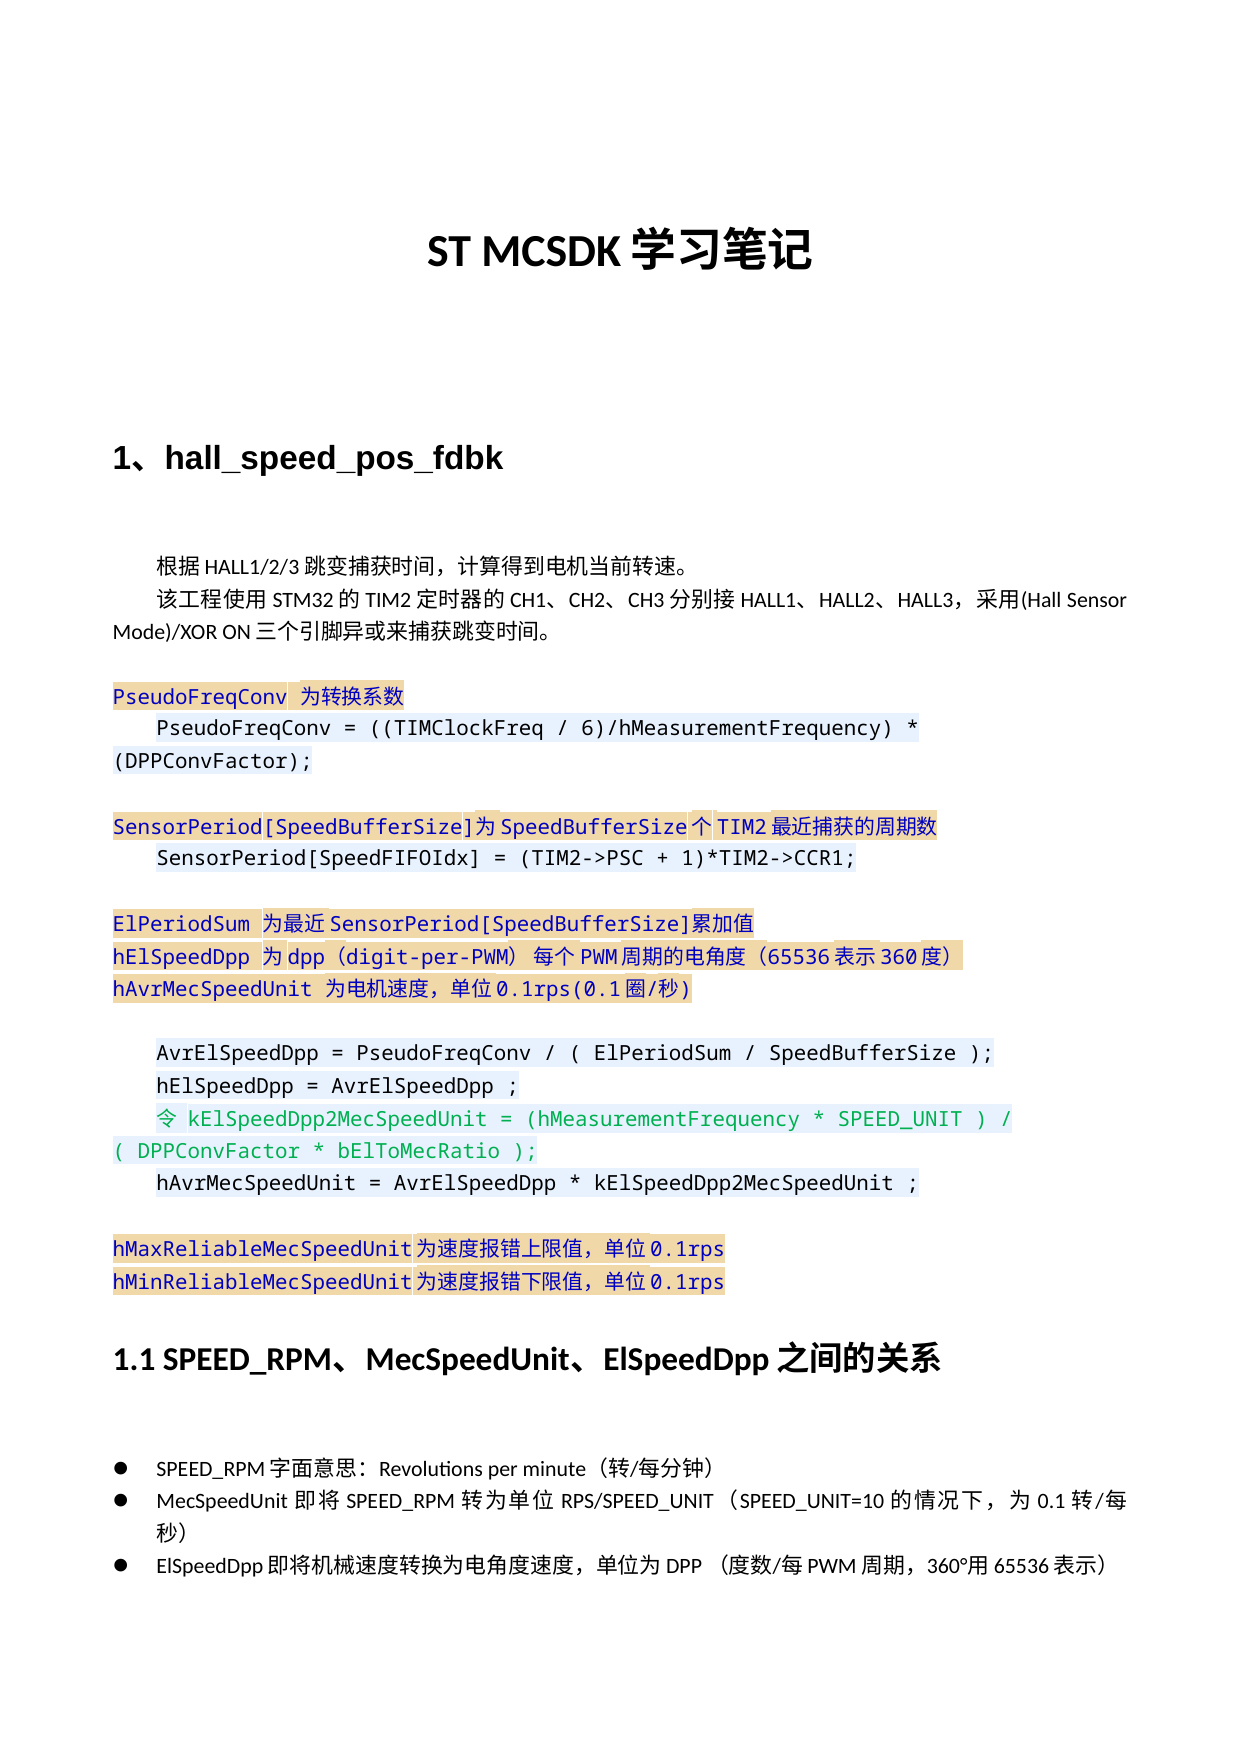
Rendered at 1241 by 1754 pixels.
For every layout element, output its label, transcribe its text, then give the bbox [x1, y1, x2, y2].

text hAvrMecSpeedUnit 为电机速度，单位0.1rps(0.1圈/秒) [112, 971, 1128, 1004]
text hMinReliableMecSpeedUnit为速度报错下限值，单位0.1rps [112, 1264, 1128, 1296]
text 根据HALL1/2/3 跳变捕获时间，计算得到电机当前转速。 [112, 549, 1128, 581]
list SPEED_RPM字面意思：Revolutions per minute（转/每分钟） [112, 1450, 1128, 1483]
list ElSpeedDpp即将机械速度转换为电角度速度，单位为DPP （度数/每PWM周期，360°用65536表示） [112, 1548, 1128, 1580]
text 该工程使用STM32的TIM2定时器的CH1、CH2、CH3分别接HALL1、HALL2、HALL3，采用(Hall Sensor Mode)/XOR ON三个引脚异或来捕获跳变时间。 [112, 581, 1128, 646]
text hMaxReliableMecSpeedUnit为速度报错上限值，单位0.1rps [112, 1231, 1128, 1264]
text AvrElSpeedDpp = PseudoFreqConv / ( ElPeriodSum / SpeedBufferSize ); [112, 1036, 1128, 1069]
text hElSpeedDpp = AvrElSpeedDpp ; [112, 1069, 1128, 1101]
text ElPeriodSum 为最近SensorPeriod[SpeedBufferSize]累加值 [112, 906, 1128, 939]
text 令 kElSpeedDpp2MecSpeedUnit = (hMeasurementFrequency * SPEED_UNIT ) / ( DPPConvFactor * bElToMecRatio ); [112, 1101, 1128, 1166]
text hElSpeedDpp 为dpp（digit-per-PWM） 每个PWM周期的电角度（65536表示360度） [112, 939, 1128, 971]
list MecSpeedUnit即将SPEED_RPM转为单位RPS/SPEED_UNIT（SPEED_UNIT=10的情况下，为0.1转/每秒） [112, 1483, 1128, 1548]
subtitle ST MCSDK学习笔记 [112, 197, 1128, 295]
list PseudoFreqConv 为转换系数 [112, 679, 1128, 711]
subtitle hall_speed_pos_fdbk [112, 422, 1128, 487]
text hAvrMecSpeedUnit = AvrElSpeedDpp * kElSpeedDpp2MecSpeedUnit ; [112, 1166, 1128, 1199]
text SensorPeriod[SpeedFIFOIdx] = (TIM2->PSC + 1)*TIM2->CCR1; [112, 841, 1128, 874]
text SensorPeriod[SpeedBufferSize]为SpeedBufferSize个TIM2最近捕获的周期数 [112, 809, 1128, 841]
subtitle 1.1 SPEED_RPM、MecSpeedUnit、ElSpeedDpp之间的关系 [112, 1323, 1128, 1388]
text PseudoFreqConv = ((TIMClockFreq / 6)/hMeasurementFrequency) * (DPPConvFactor); [112, 711, 1128, 776]
